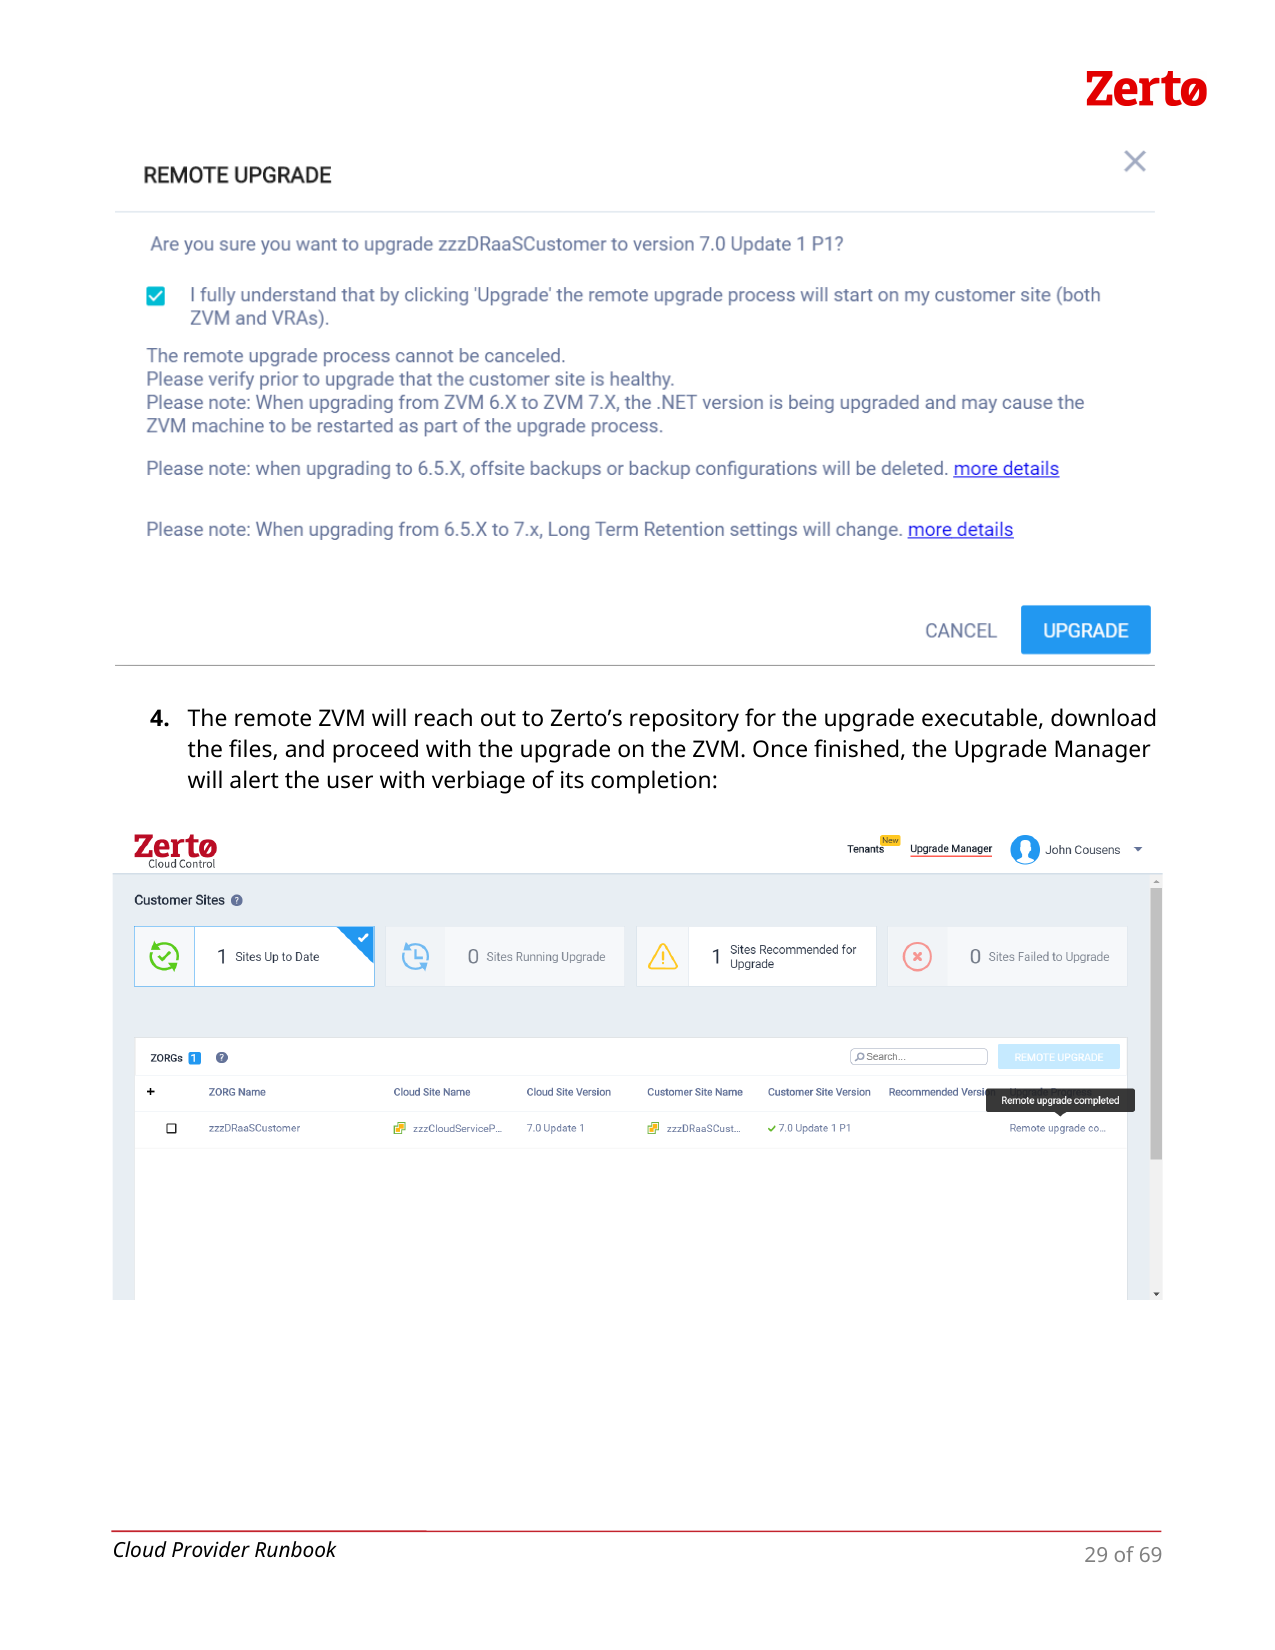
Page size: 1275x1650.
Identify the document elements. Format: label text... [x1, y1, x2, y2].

picture [112, 826, 1163, 1300]
picture [112, 150, 1163, 671]
picture [1086, 71, 1207, 106]
list The remote ZVM will reach out to Zerto’s repository for the upgrade executable, download the files, and proceed with the upgrade on the ZVM. Once finished, the Upgrade Manager will alert the user with verbiage of its completion: [150, 702, 1162, 795]
